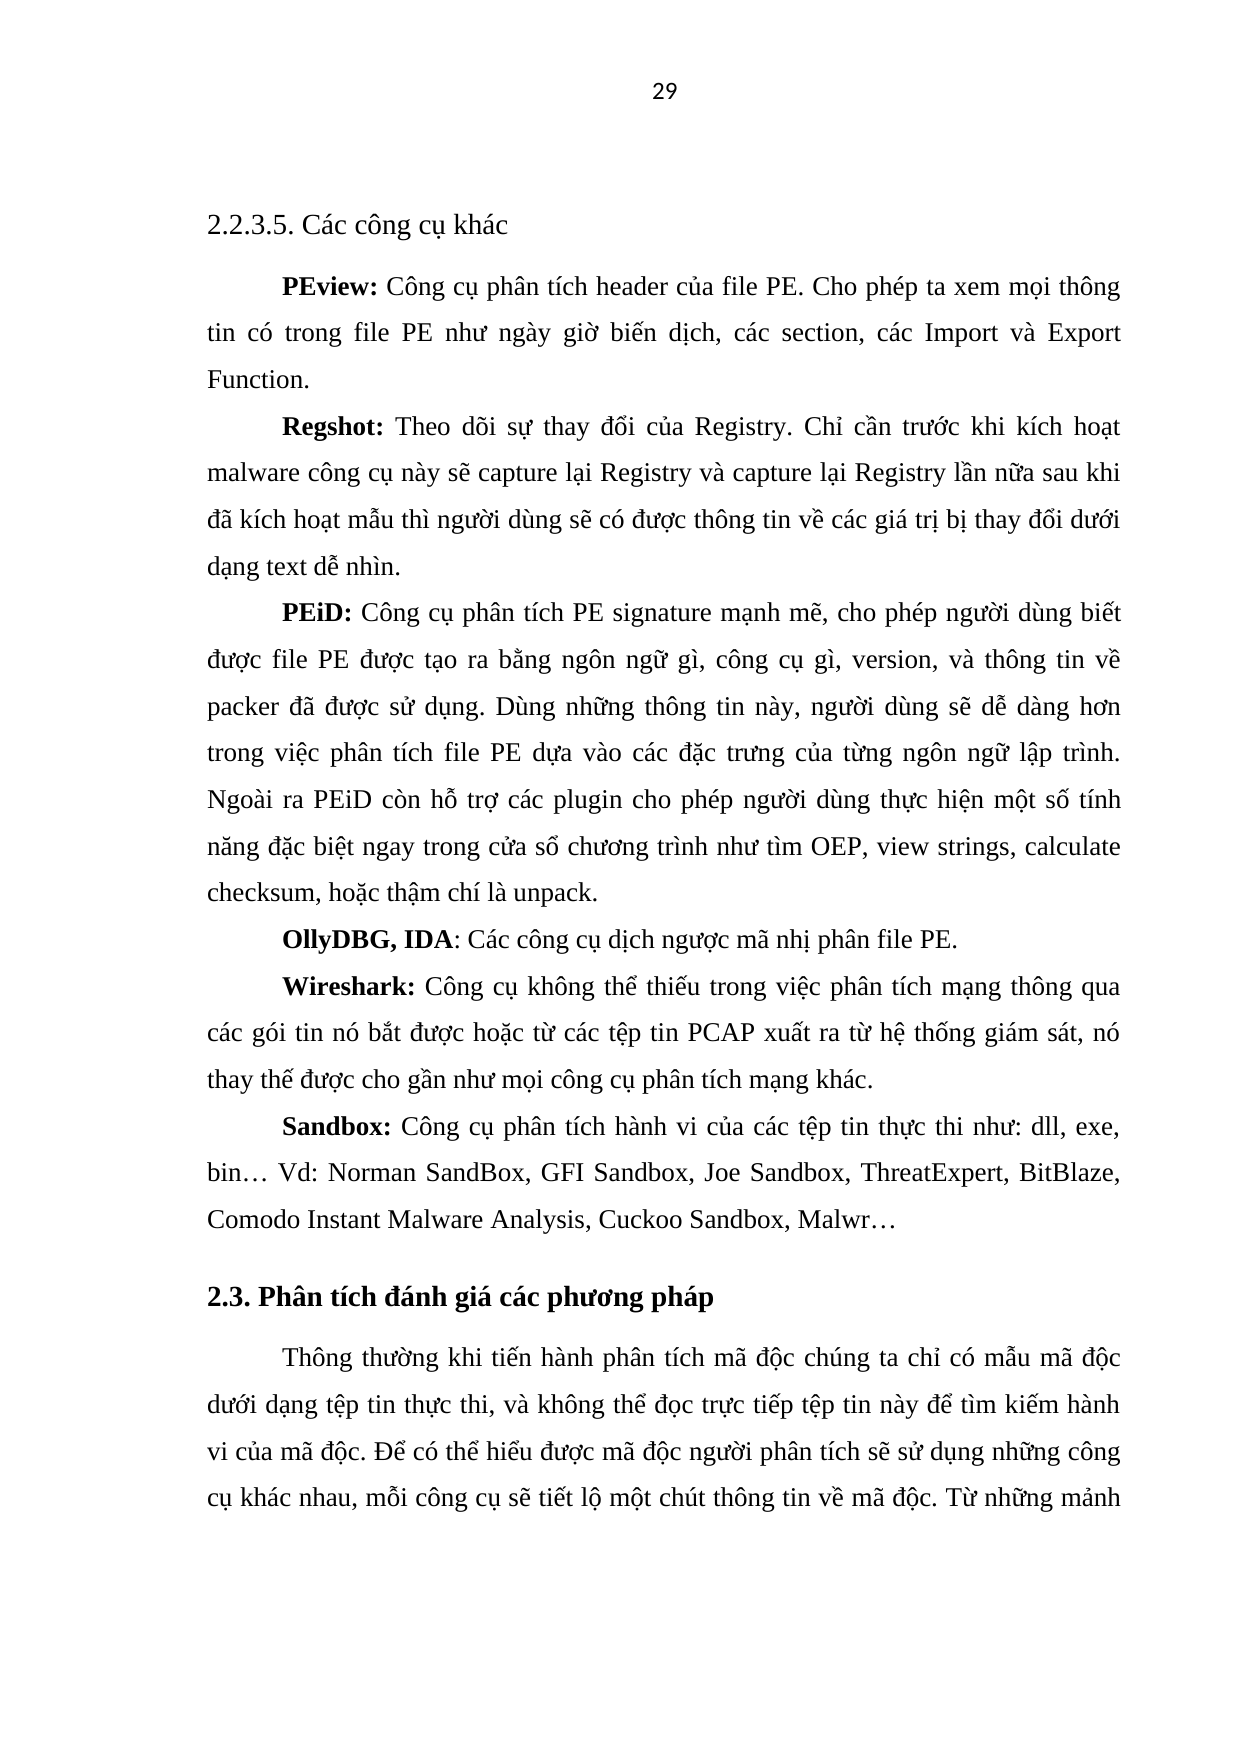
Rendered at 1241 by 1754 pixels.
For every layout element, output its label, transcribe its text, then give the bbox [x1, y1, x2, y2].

list Sandbox: Công cụ phân tích hành vi của các tệp tin thực thi như: dll, exe, bin… Vd: Norman SandBox, GFI Sandbox, Joe Sandbox, ThreatExpert, BitBlaze, Comodo Instant Malware Analysis, Cuckoo Sandbox, Malwr… [207, 1109, 1122, 1234]
list PEview: Công cụ phân tích header của file PE. Cho phép ta xem mọi thông tin có trong file PE như ngày giờ biến dịch, các section, các Import và Export Function. [207, 269, 1122, 394]
list OllyDBG, IDA: Các công cụ dịch ngược mã nhị phân file PE. [207, 923, 1122, 954]
list Wireshark: Công cụ không thể thiếu trong việc phân tích mạng thông qua các gói tin nó bắt được hoặc từ các tệp tin PCAP xuất ra từ hệ thống giám sát, nó thay thế được cho gần như mọi công cụ phân tích mạng khác. [207, 969, 1122, 1094]
text 2.3. Phân tích đánh giá các phương pháp [207, 1279, 1122, 1312]
text 2.2.3.5. Các công cụ khác [207, 207, 1122, 240]
list Regshot: Theo dõi sự thay đổi của Registry. Chỉ cần trước khi kích hoạt malware công cụ này sẽ capture lại Registry và capture lại Registry lần nữa sau khi đã kích hoạt mẫu thì người dùng sẽ có được thông tin về các giá trị bị thay đổi dưới dạng text dễ nhìn. [207, 409, 1122, 581]
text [207, 1341, 1122, 1513]
list PEiD: Công cụ phân tích PE signature mạnh mẽ, cho phép người dùng biết được file PE được tạo ra bằng ngôn ngữ gì, công cụ gì, version, và thông tin về packer đã được sử dụng. Dùng những thông tin này, người dùng sẽ dễ dàng hơn trong việc phân tích file PE dựa vào các đặc trưng của từng ngôn ngữ lập trình. Ngoài ra PEiD còn hỗ trợ các plugin cho phép người dùng thực hiện một số tính năng đặc biệt ngay trong cửa sổ chương trình như tìm OEP, view strings, calculate checksum, hoặc thậm chí là unpack. [207, 596, 1122, 907]
